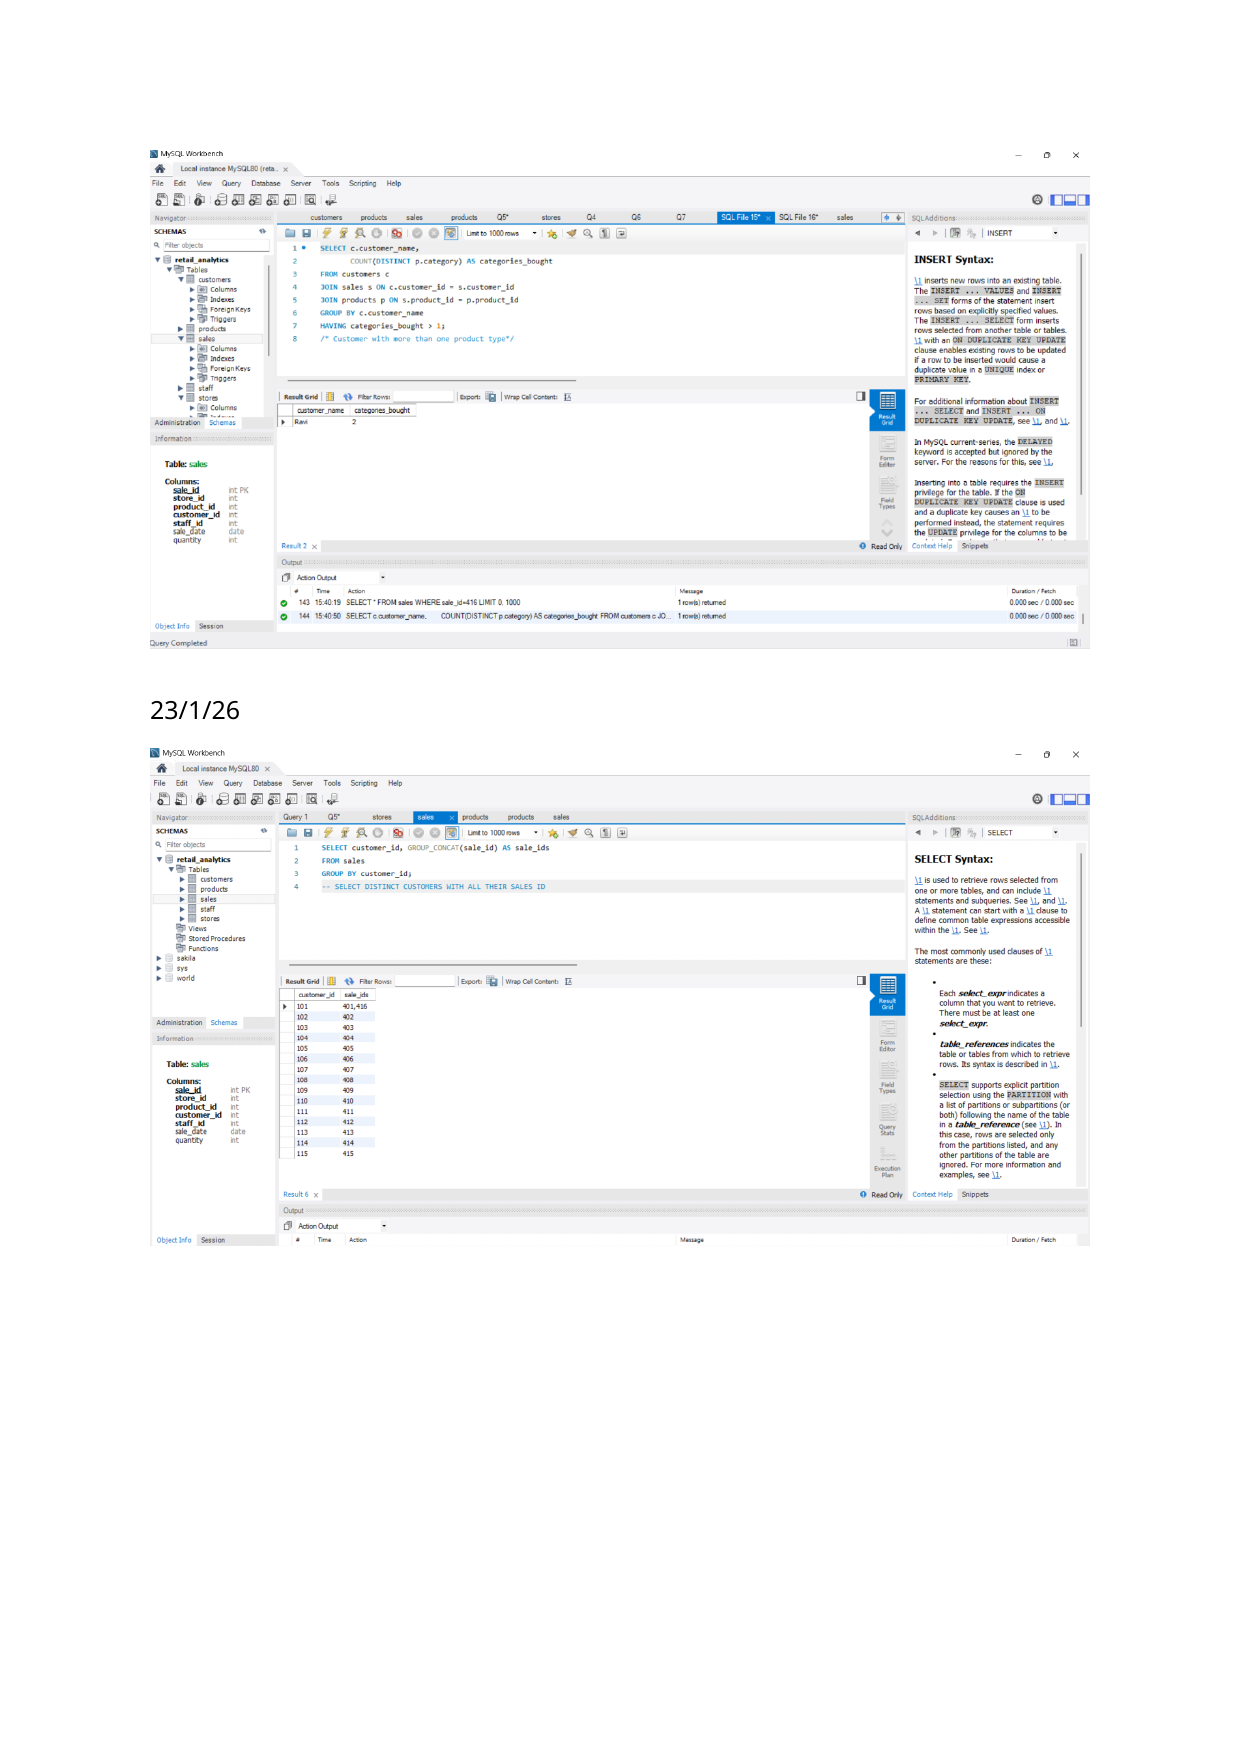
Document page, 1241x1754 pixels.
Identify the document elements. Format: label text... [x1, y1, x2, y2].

picture [150, 150, 1091, 649]
text 23/1/26 [150, 649, 1090, 727]
picture [150, 748, 1090, 1246]
